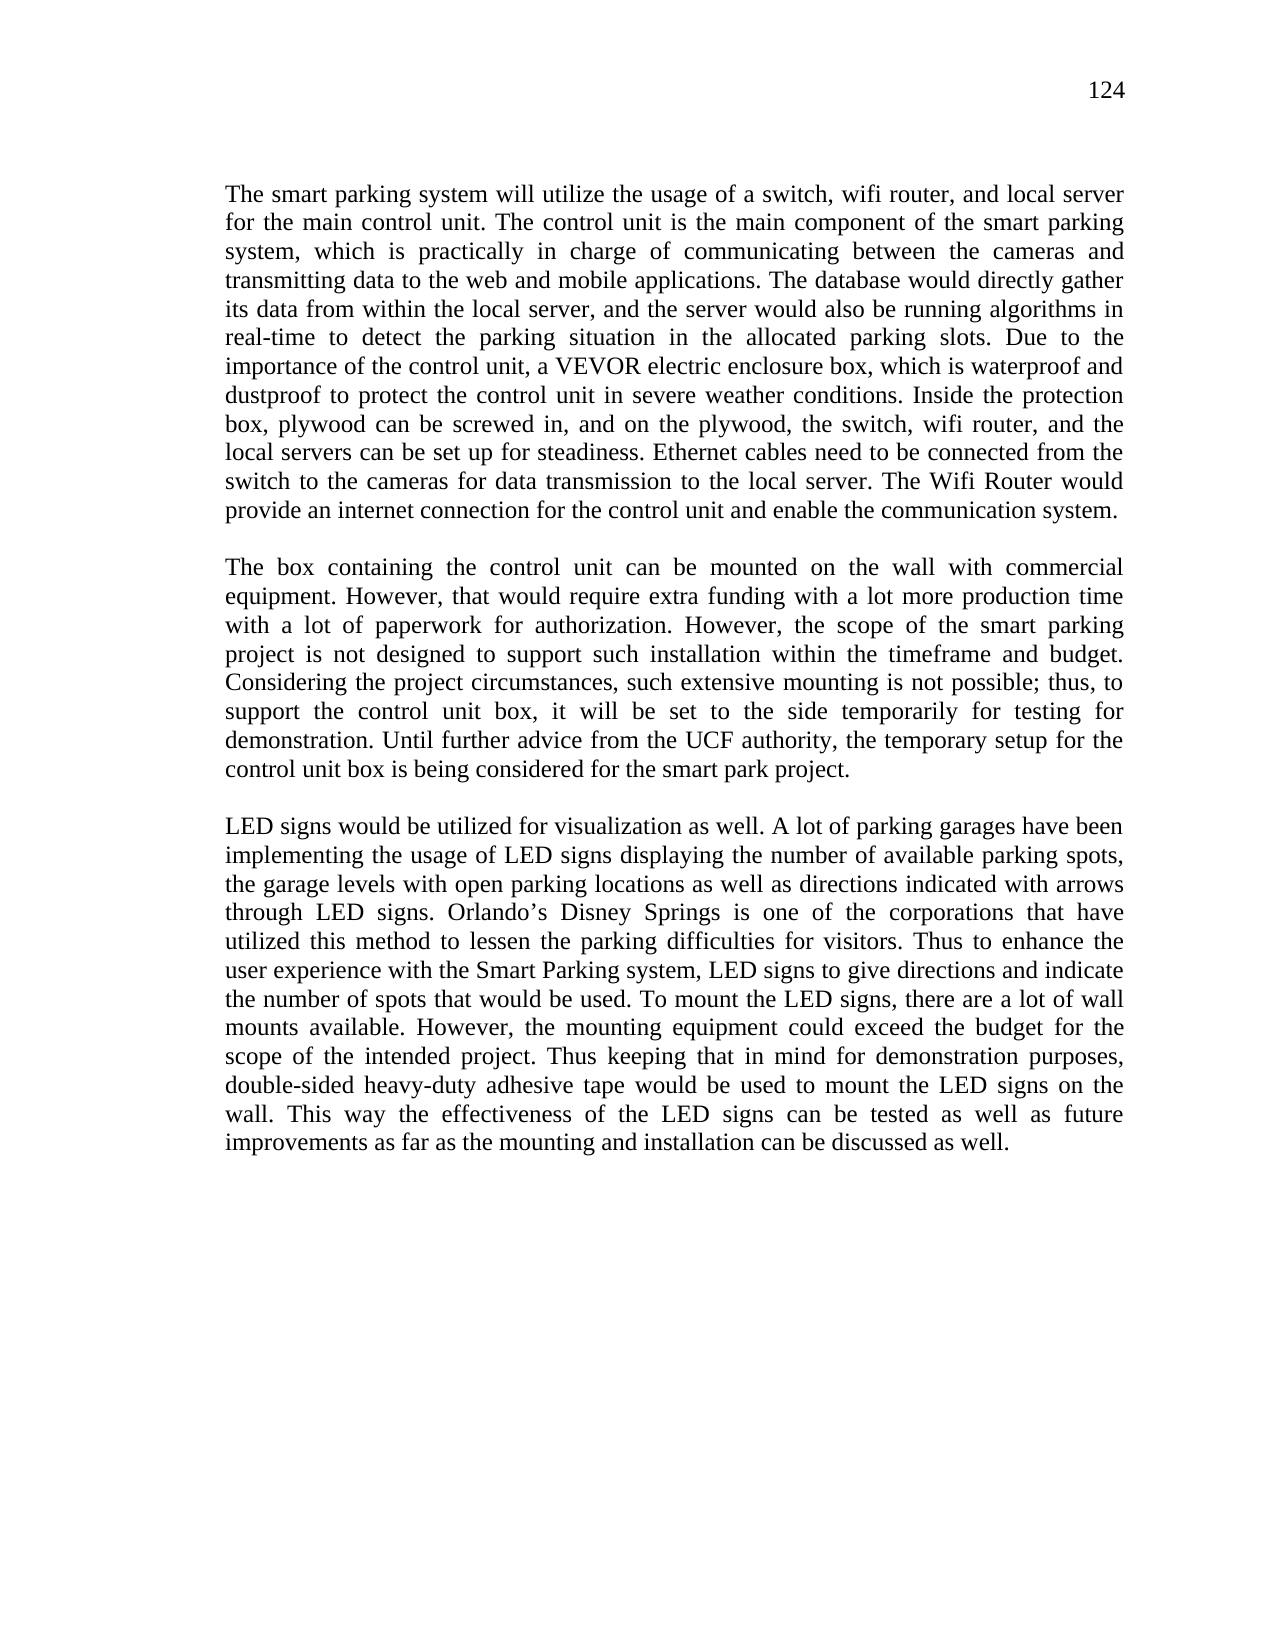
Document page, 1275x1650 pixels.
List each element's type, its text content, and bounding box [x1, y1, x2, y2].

text The box containing the control unit can be mounted on the wall with commercial equipment. However, that would require extra funding with a lot more production time with a lot of paperwork for authorization. However, the scope of the smart parking project is not designed to support such installation within the timeframe and budget. Considering the project circumstances, such extensive mounting is not possible; thus, to support the control unit box, it will be set to the side temporarily for testing for demonstration. Until further advice from the UCF authority, the temporary setup for the control unit box is being considered for the smart park project. [225, 552, 1125, 782]
text The smart parking system will utilize the usage of a switch, wifi router, and local server for the main control unit. The control unit is the main component of the smart parking system, which is practically in charge of communicating between the cameras and transmitting data to the web and mobile applications. The database would directly gather its data from within the local server, and the server would also be running algorithms in real-time to detect the parking situation in the allocated parking slots. Due to the importance of the control unit, a VEVOR electric enclosure box, which is waterproof and dustproof to protect the control unit in severe weather conditions. Inside the protection box, plywood can be screwed in, and on the plywood, the switch, wifi router, and the local servers can be set up for steadiness. Ethernet cables need to be connected from the switch to the cameras for data transmission to the local server. The Wifi Router would provide an internet connection for the control unit and enable the communication system. [225, 179, 1125, 524]
text LED signs would be utilized for visualization as well. A lot of parking garages have been implementing the usage of LED signs displaying the number of available parking spots, the garage levels with open parking locations as well as directions indicated with arrows through LED signs. Orlando’s Disney Springs is one of the corporations that have utilized this method to lessen the parking difficulties for visitors. Thus to enhance the user experience with the Smart Parking system, LED signs to give directions and indicate the number of spots that would be used. To mount the LED signs, there are a lot of wall mounts available. However, the mounting equipment could exceed the budget for the scope of the intended project. Thus keeping that in mind for demonstration purposes, double-sided heavy-duty adhesive tape would be used to mount the LED signs on the wall. This way the effectiveness of the LED signs can be tested as well as future improvements as far as the mounting and installation can be discussed as well. [225, 811, 1125, 1156]
